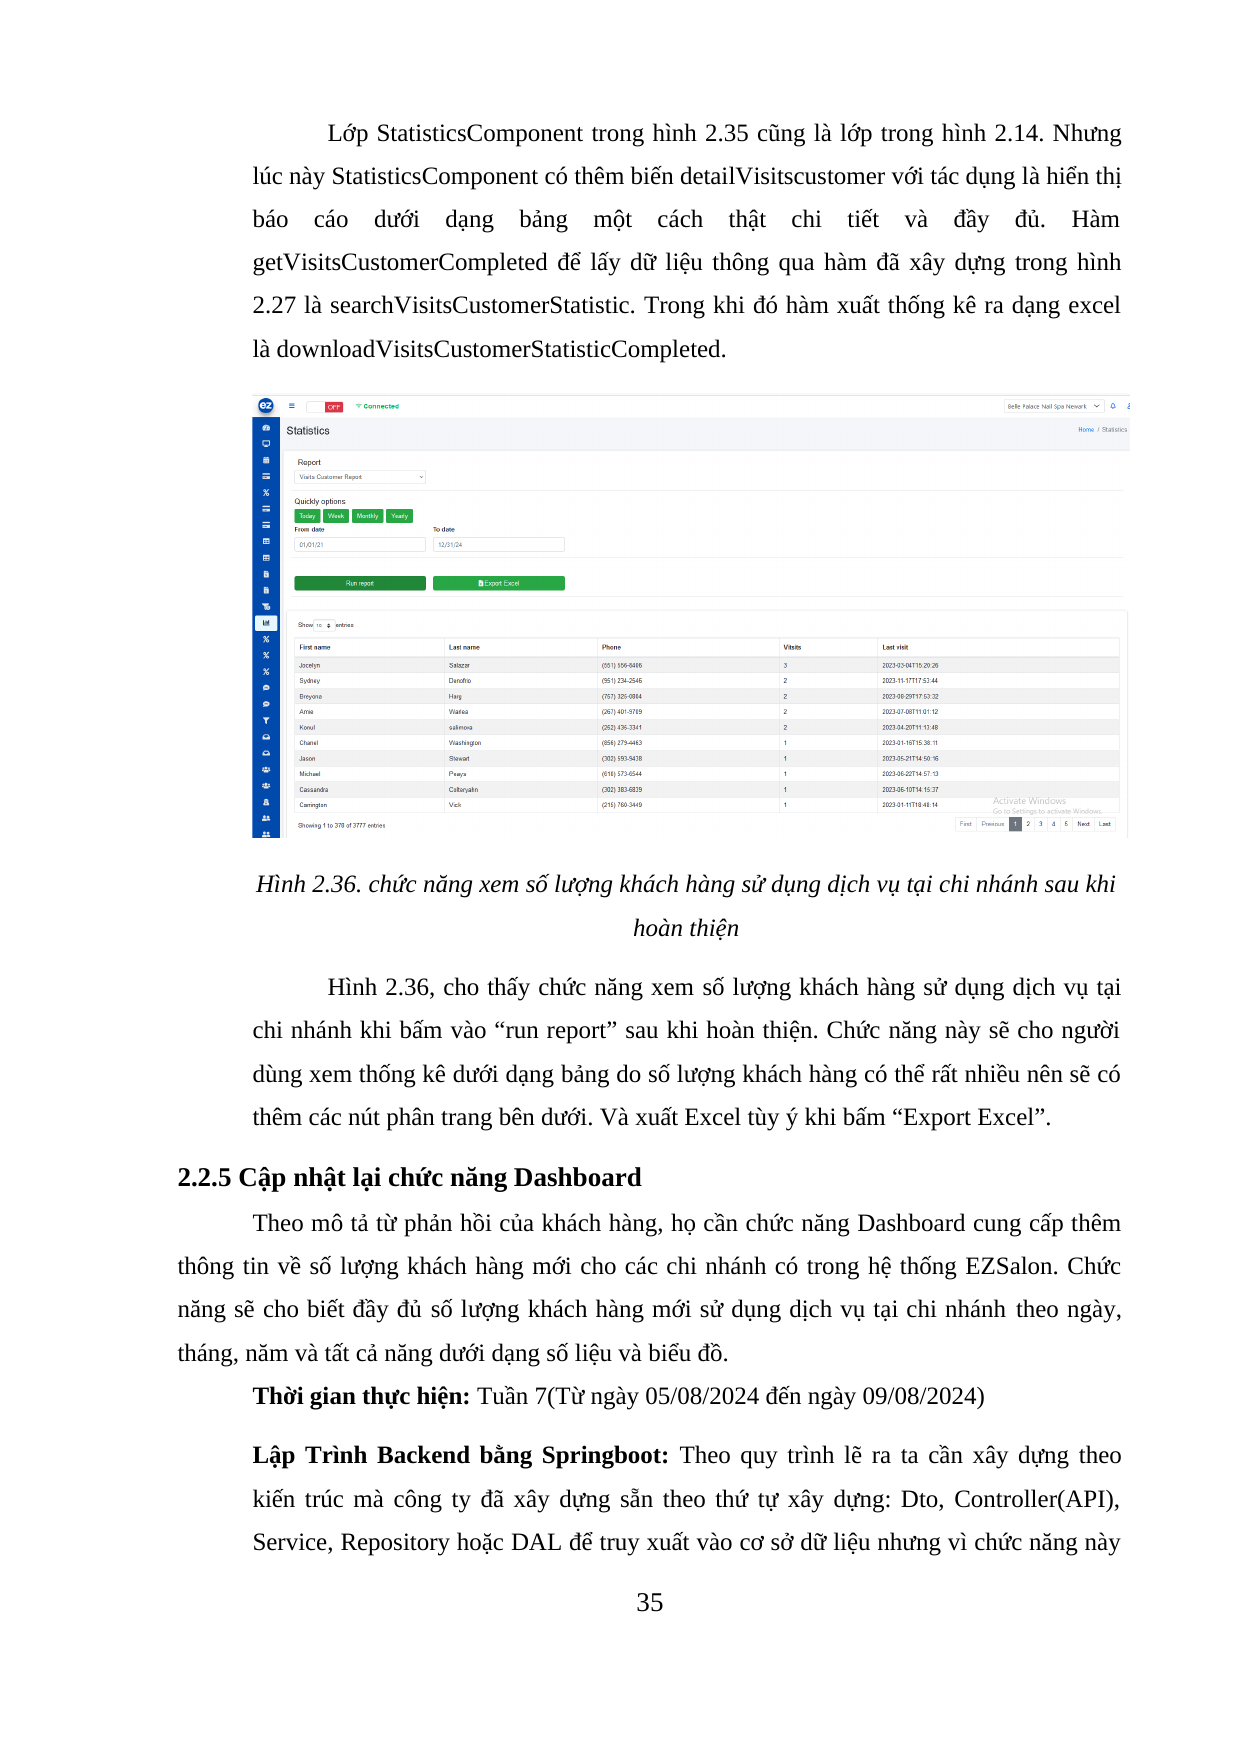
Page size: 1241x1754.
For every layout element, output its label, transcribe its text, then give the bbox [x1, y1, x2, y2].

text Lớp StatisticsComponent trong hình 2.35 cũng là lớp trong hình 2.14. Nhưng lúc này StatisticsComponent có thêm biến detailVisitscustomer với tác dụng là hiển thị báo cáo dưới dạng bảng một cách thật chi tiết và đầy đủ. Hàm getVisitsCustomerCompleted để lấy dữ liệu thông qua hàm đã xây dựng trong hình 2.27 là searchVisitsCustomerStatistic. Trong khi đó hàm xuất thống kê ra dạng excel là downloadVisitsCustomerStatisticCompleted. [252, 118, 1122, 362]
picture [252, 393, 1130, 838]
text Theo mô tả từ phản hồi của khách hàng, họ cần chức năng Dashboard cung cấp thêm thông tin về số lượng khách hàng mới cho các chi nhánh có trong hệ thống EZSalon. Chức năng sẽ cho biết đầy đủ số lượng khách hàng mới sử dụng dịch vụ tại chi nhánh theo ngày, tháng, năm và tất cả năng dưới dạng số liệu và biểu đồ. [177, 1208, 1122, 1366]
text Hình 2.36. chức năng xem số lượng khách hàng sử dụng dịch vụ tại chi nhánh sau khi hoàn thiện [252, 869, 1122, 941]
text Thời gian thực hiện: Tuần 7(Từ ngày 05/08/2024 đến ngày 09/08/2024) [252, 1381, 1122, 1409]
text Hình 2.36, cho thấy chức năng xem số lượng khách hàng sử dụng dịch vụ tại chi nhánh khi bấm vào “run report” sau khi hoàn thiện. Chức năng này sẽ cho người dùng xem thống kê dưới dạng bảng do số lượng khách hàng có thể rất nhiều nên sẽ có thêm các nút phân trang bên dưới. Và xuất Excel tùy ý khi bấm “Export Excel”. [252, 972, 1122, 1131]
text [252, 1441, 1122, 1556]
text 2.2.5 Cập nhật lại chức năng Dashboard [177, 1162, 1122, 1193]
